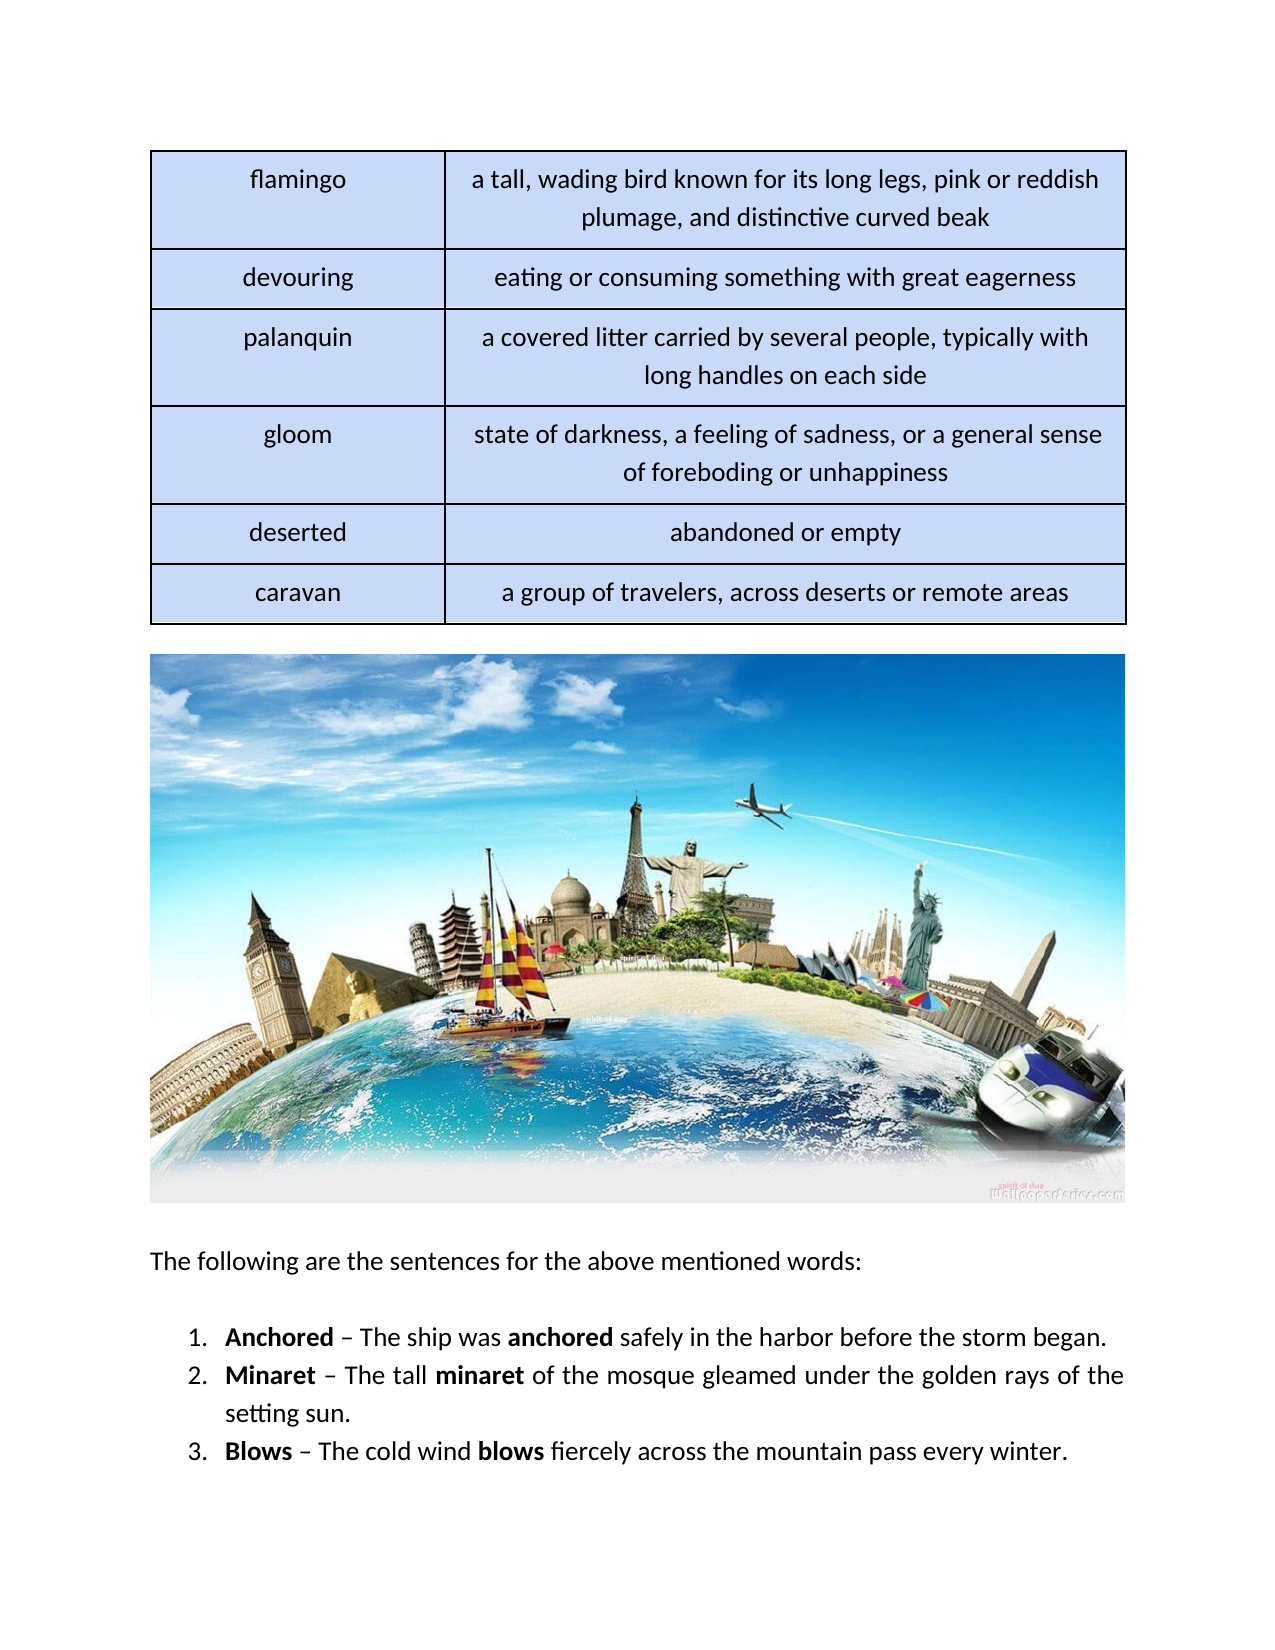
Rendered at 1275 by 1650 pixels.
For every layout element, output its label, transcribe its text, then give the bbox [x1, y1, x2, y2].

table_cell caravan [152, 565, 444, 622]
list Anchored – The ship was anchored safely in the harbor before the storm began. [187, 1320, 1125, 1353]
table_cell a group of travelers, across deserts or remote areas [446, 565, 1125, 622]
table_cell state of darkness, a feeling of sadness, or a general sense of foreboding or unhappiness [446, 407, 1125, 503]
table_cell devouring [152, 250, 444, 307]
table_cell deserted [152, 505, 444, 563]
table_cell flamingo [152, 152, 444, 248]
table_cell palanquin [152, 310, 444, 405]
list Minaret – The tall minaret of the mosque gleamed under the golden rays of the setting sun. [187, 1358, 1125, 1429]
picture [150, 654, 1125, 1203]
table_cell gloom [152, 407, 444, 503]
table_cell a tall, wading bird known for its long legs, pink or reddish plumage, and distinctive curved beak [446, 152, 1125, 248]
text The following are the sentences for the above mentioned words: [150, 1244, 1125, 1277]
table_cell abandoned or empty [446, 505, 1125, 563]
table_cell a covered litter carried by several people, typically with long handles on each side [446, 310, 1125, 405]
table_cell eating or consuming something with great eagerness [446, 250, 1125, 307]
list Blows – The cold wind blows fiercely across the mountain pass every winter. [187, 1434, 1125, 1467]
